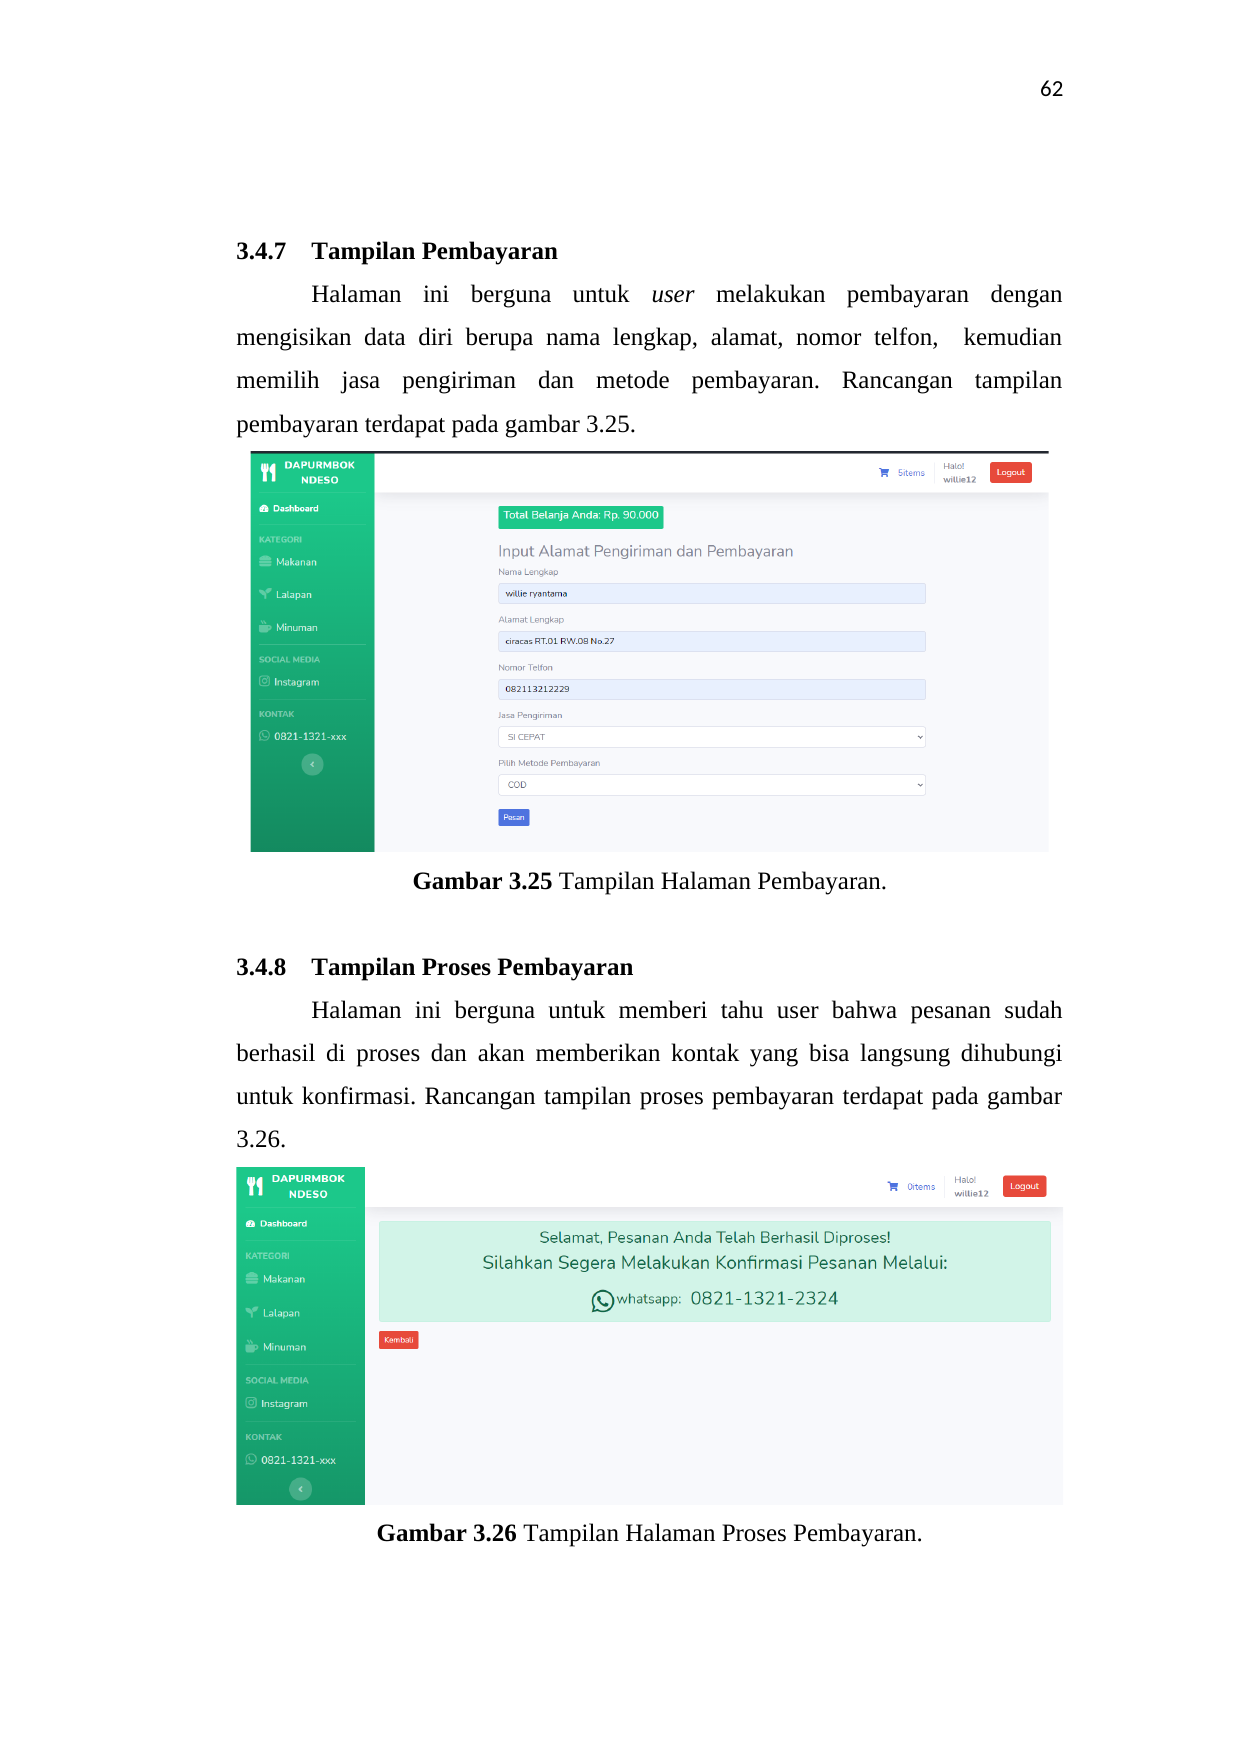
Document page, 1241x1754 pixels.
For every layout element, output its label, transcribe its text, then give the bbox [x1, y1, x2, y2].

list Gambar 3.25 Tampilan Halaman Pembayaran. [236, 866, 1063, 894]
picture [250, 451, 1049, 852]
list Halaman ini berguna untuk user melakukan pembayaran dengan mengisikan data diri berupa nama lengkap, alamat, nomor telfon, kemudian memilih jasa pengiriman dan metode pembayaran. Rancangan tampilan pembayaran terdapat pada gambar 3.25. [236, 279, 1063, 437]
picture [236, 1167, 1064, 1505]
list 3.4.8 Tampilan Proses Pembayaran [236, 952, 1063, 981]
list 3.4.7 Tampilan Pembayaran [236, 236, 1063, 265]
list Halaman ini berguna untuk memberi tahu user bahwa pesanan sudah berhasil di proses dan akan memberikan kontak yang bisa langsung dihubungi untuk konfirmasi. Rancangan tampilan proses pembayaran terdapat pada gambar 3.26. [236, 995, 1063, 1153]
list Gambar 3.26 Tampilan Halaman Proses Pembayaran. [236, 1518, 1063, 1547]
